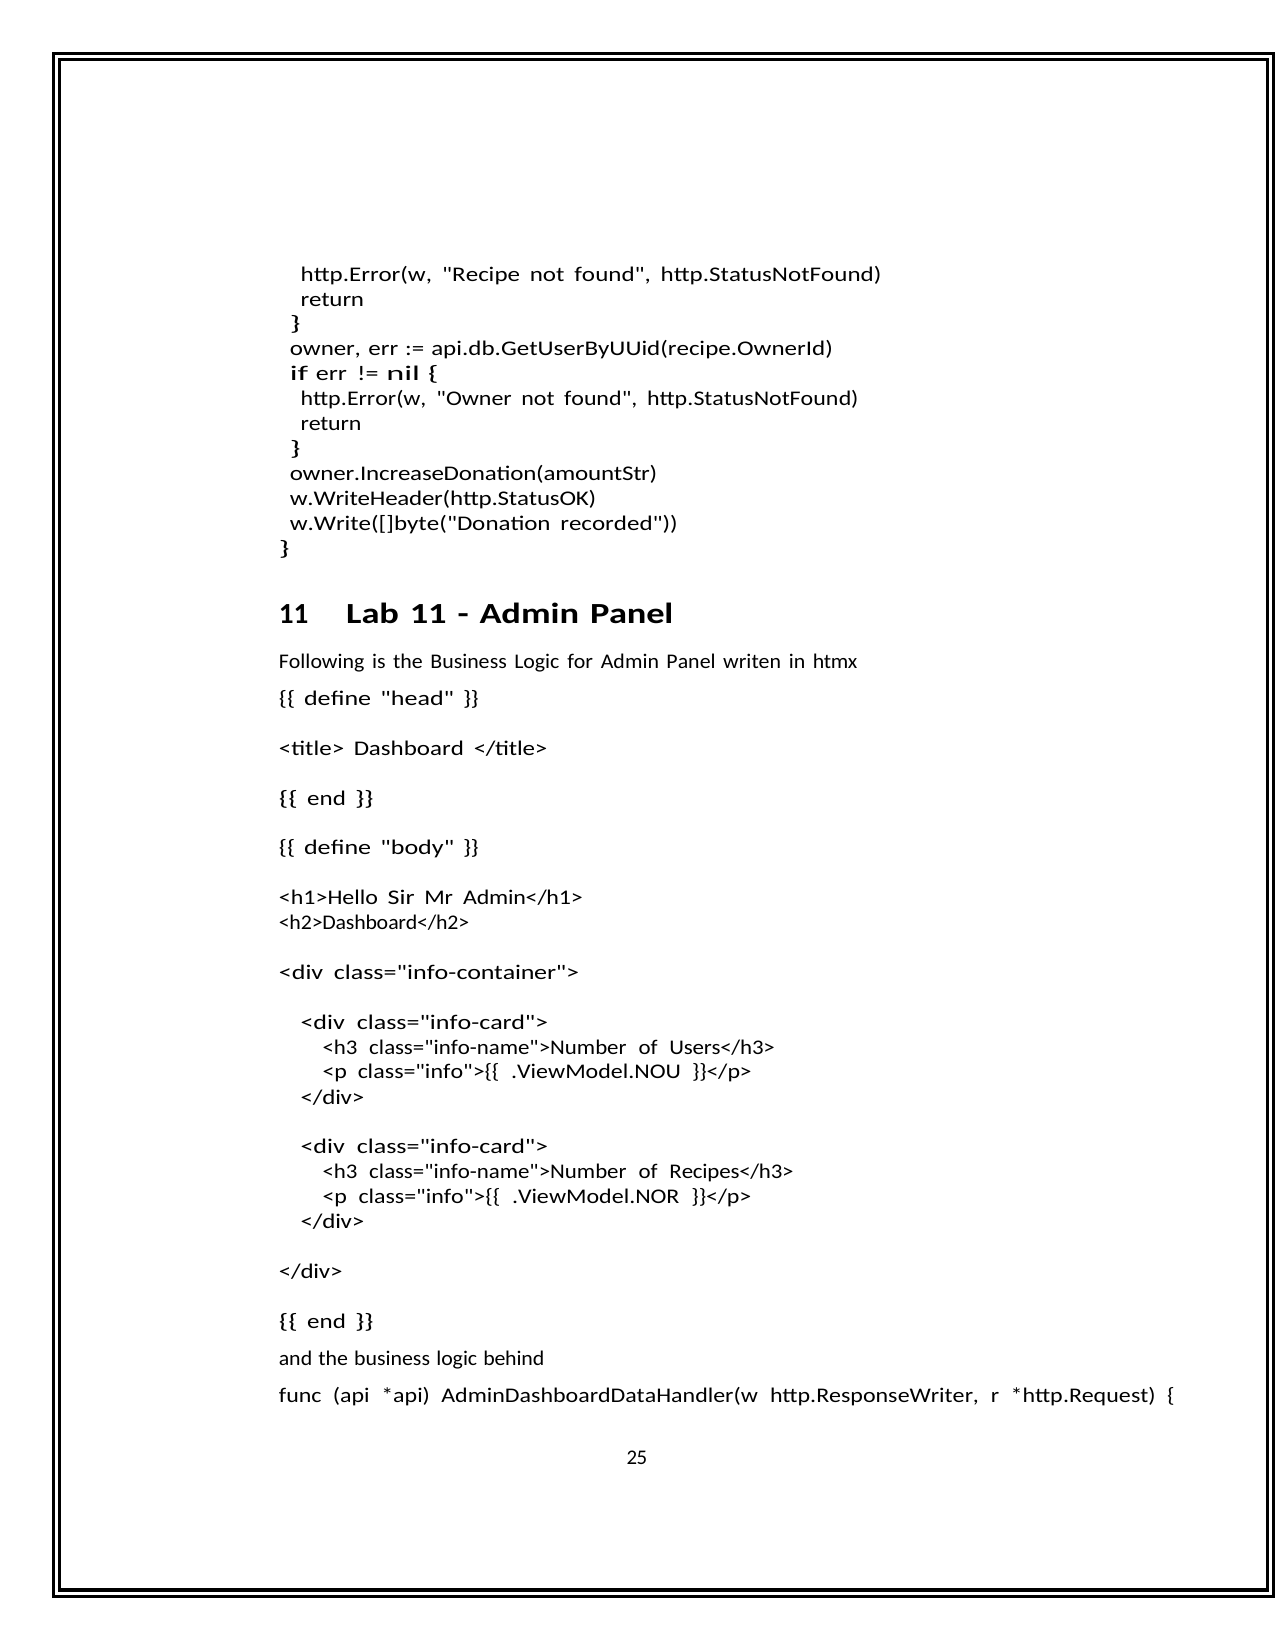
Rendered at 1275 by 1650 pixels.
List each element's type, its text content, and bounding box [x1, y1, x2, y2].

subtitle Lab 11 - Admin Panel [279, 595, 1266, 630]
text </div> [300, 1208, 1266, 1234]
text <h1>Hello Sir Mr Admin</h1> [279, 884, 1266, 909]
text owner.IncreaseDonation(amountStr) w.WriteHeader(http.StatusOK) w.Write([]byte("Donation recorded")) [289, 461, 792, 535]
text <div class="info-card"> [300, 1009, 1266, 1034]
text <div class="info-container"> [279, 959, 1266, 984]
text {{ define "head" }} [279, 685, 1266, 711]
text func (api *api) AdminDashboardDataHandler(w http.ResponseWriter, r *http.Request) { [279, 1382, 1266, 1407]
text http.Error(w, "Recipe not found", http.StatusNotFound) return [300, 261, 900, 311]
text owner, err := api.db.GetUserByUUid(recipe.OwnerId) if err != nil { [289, 336, 835, 386]
text Following is the Business Logic for Admin Panel writen in htmx [279, 648, 1266, 673]
text http.Error(w, "Owner not found", http.StatusNotFound) return [300, 386, 900, 436]
text } [279, 535, 1266, 560]
text {{ end }} [279, 785, 1266, 810]
text </div> [300, 1084, 1266, 1109]
text <div class="info-card"> [300, 1133, 1266, 1159]
text {{ define "body" }} [279, 834, 1266, 860]
text } [289, 311, 1266, 336]
text <p class="info">{{ .ViewModel.NOU }}</p> [322, 1059, 1266, 1084]
text and the business logic behind [279, 1345, 1266, 1370]
text {{ end }} [279, 1308, 1266, 1333]
text </div> [279, 1258, 1266, 1283]
text <h2>Dashboard</h2> [279, 909, 1266, 935]
text <title> Dashboard </title> [279, 735, 1266, 760]
text <h3 class="info-name">Number of Recipes</h3> [322, 1159, 1266, 1184]
text } [289, 436, 1266, 460]
text <h3 class="info-name">Number of Users</h3> [322, 1034, 1266, 1059]
text <p class="info">{{ .ViewModel.NOR }}</p> [322, 1184, 1266, 1208]
